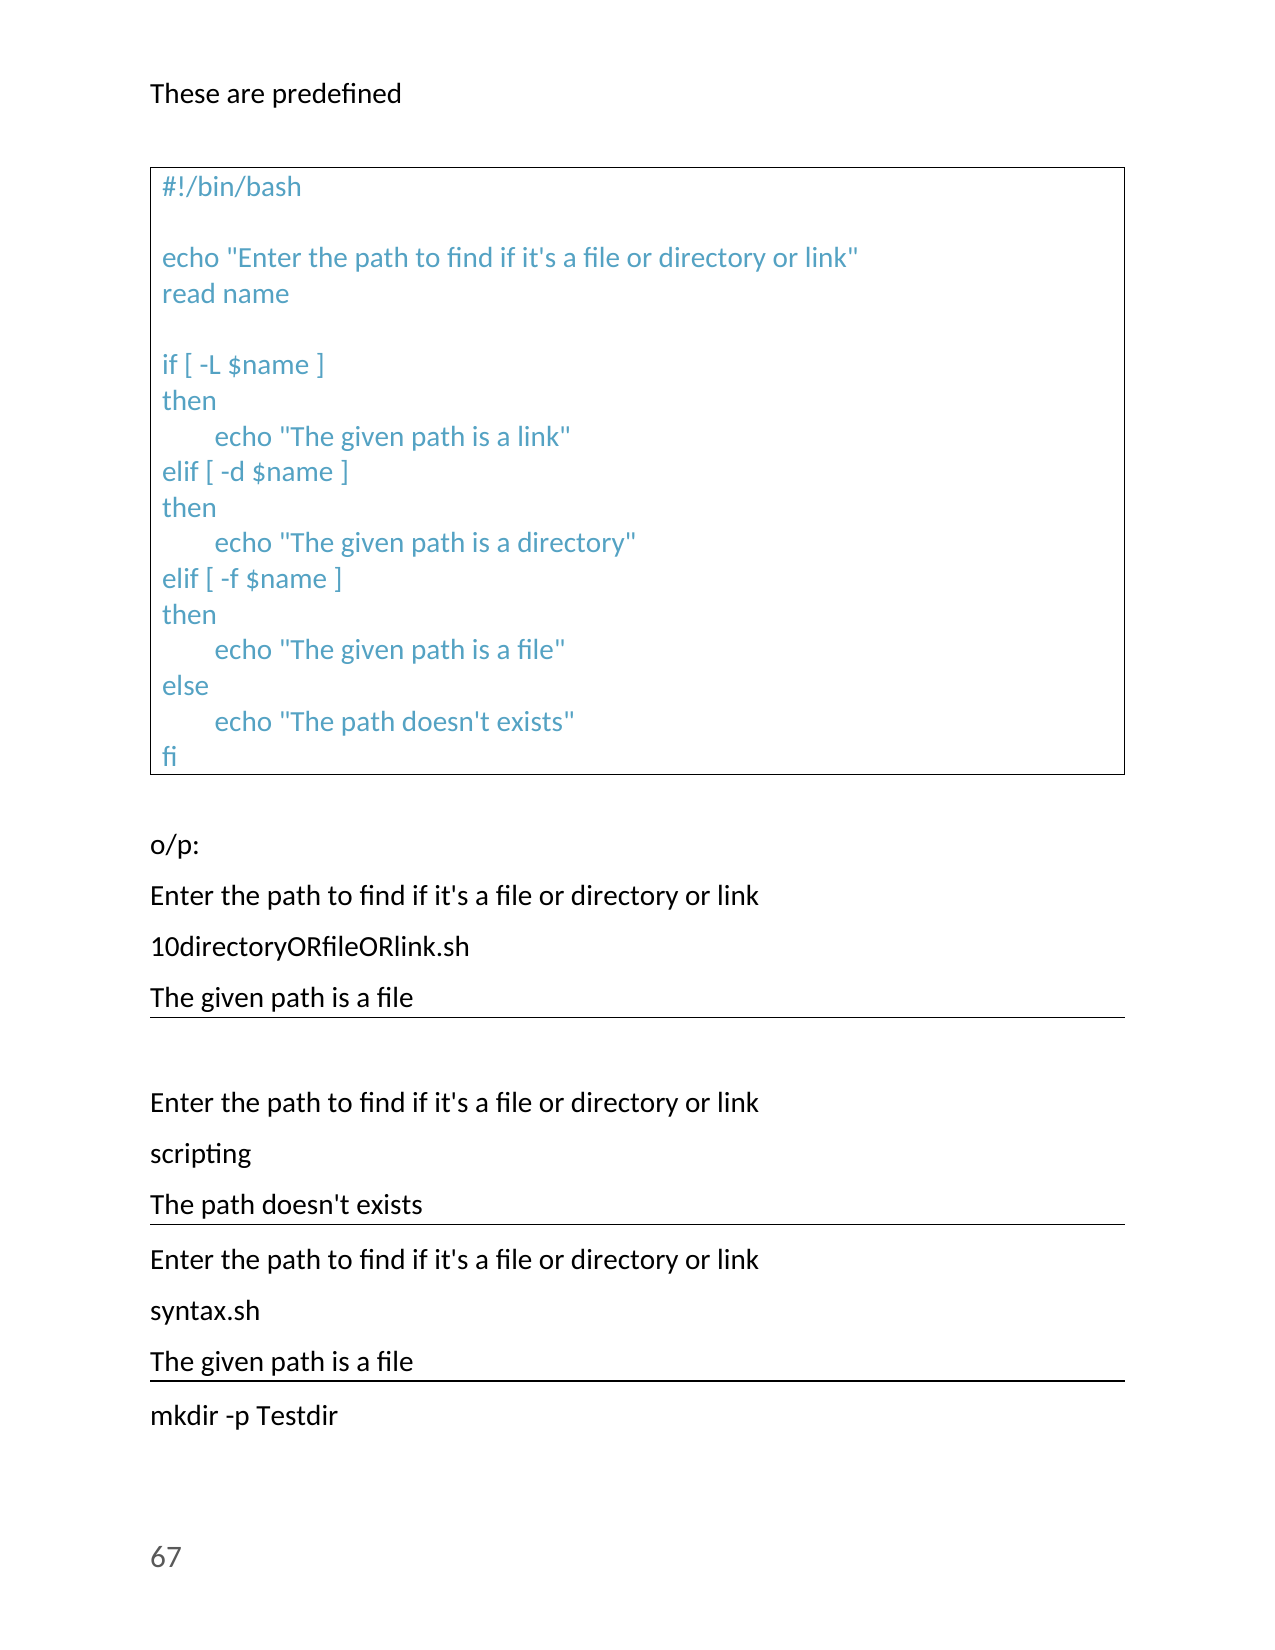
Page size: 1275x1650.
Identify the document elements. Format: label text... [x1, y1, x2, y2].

text syntax.sh [150, 1292, 1125, 1327]
text These are predefined [150, 75, 1125, 152]
text mkdir -p Testdir [150, 1397, 1125, 1433]
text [150, 1241, 1125, 1276]
text o/p: [150, 826, 1125, 862]
text Enter the path to find if it's a file or directory or link [150, 877, 1125, 912]
text The given path is a file [150, 979, 1125, 1017]
text scripting [150, 1135, 1125, 1171]
text 10directoryORfileORlink.sh [150, 928, 1125, 963]
text The path doesn't exists [150, 1186, 1125, 1224]
text The given path is a file [150, 1343, 1125, 1380]
text Enter the path to find if it's a file or directory or link [150, 1084, 1125, 1120]
table_header #!/bin/bash echo "Enter the path to find if it's a file or directory or link" read name if [ -L $name ] then echo "The given path is a link" elif [ -d $name ] then echo "The given path is a directory" elif [ -f $name ] then echo "The given path is a file" else echo "The path doesn't exists" fi [151, 168, 1124, 774]
